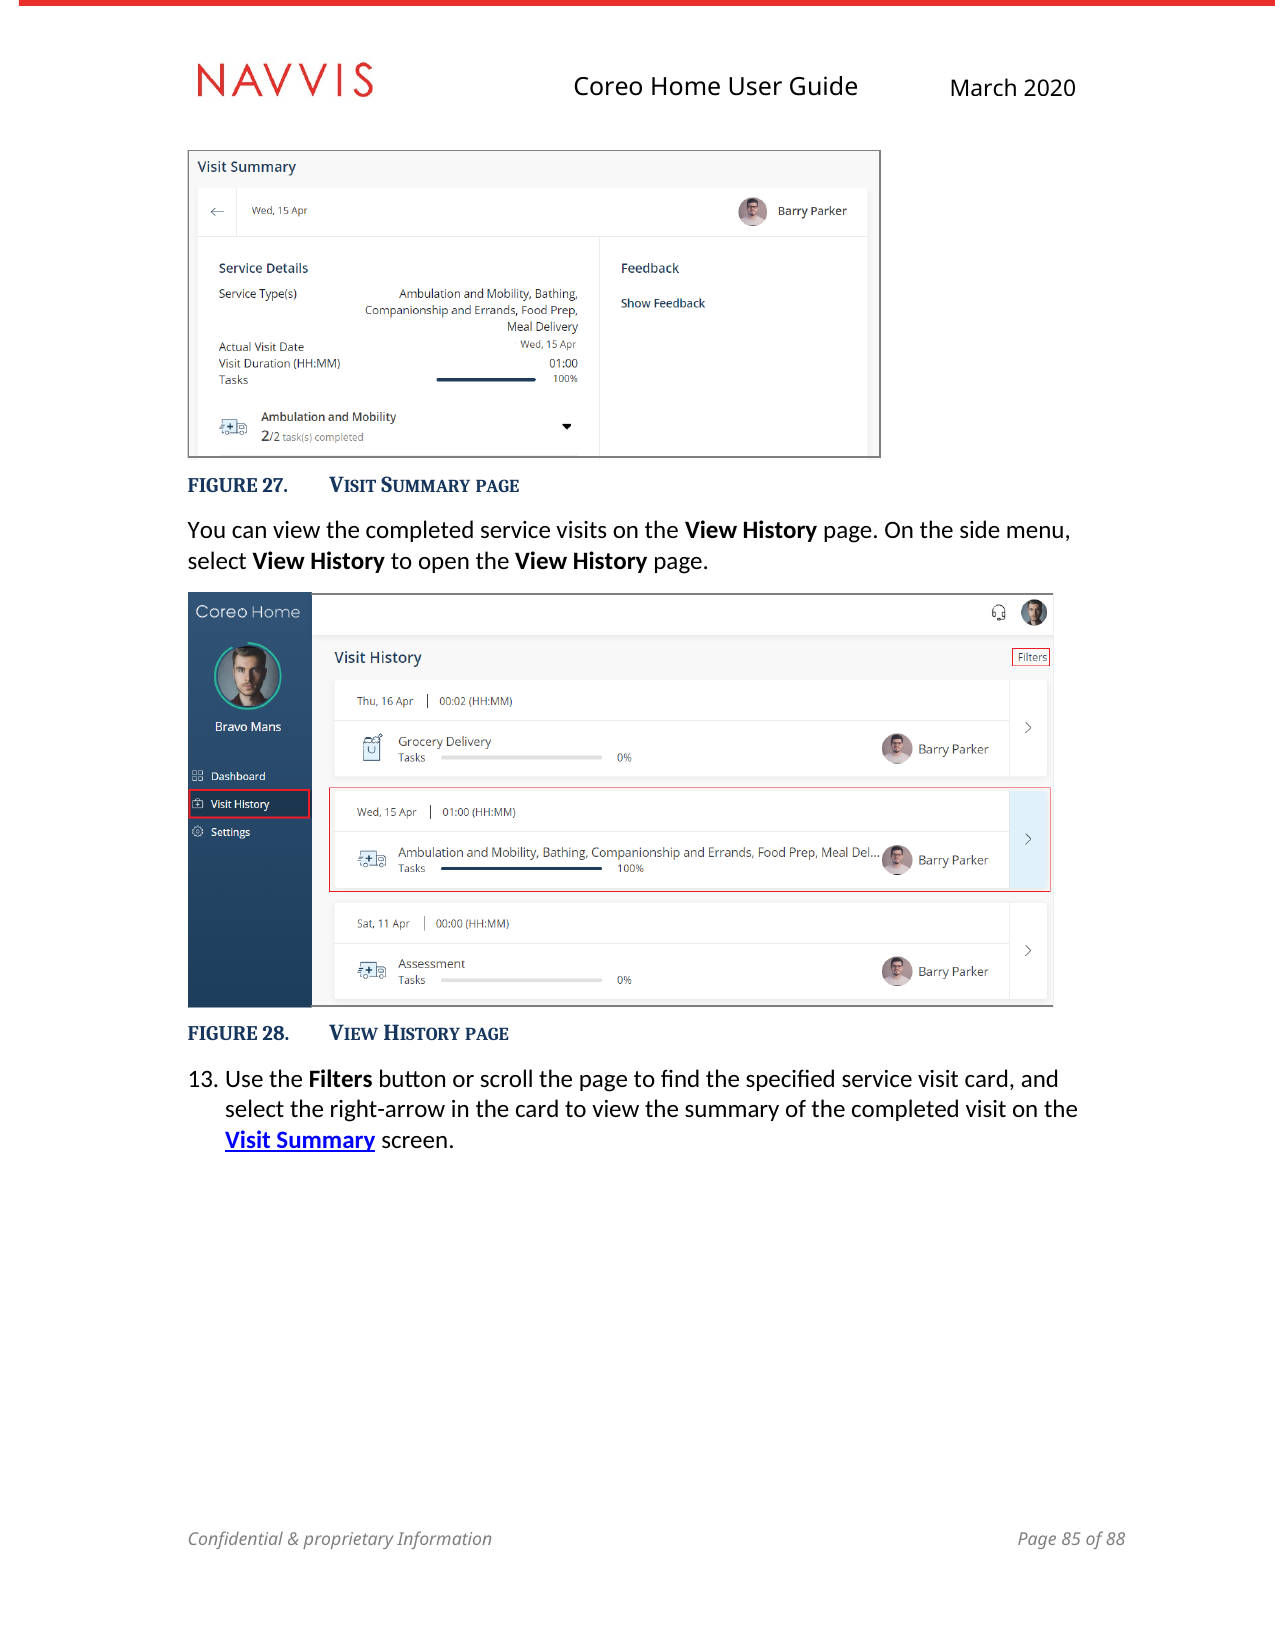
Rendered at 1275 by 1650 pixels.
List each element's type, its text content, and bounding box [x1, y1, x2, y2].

picture [187, 592, 1054, 1008]
picture [187, 55, 383, 104]
text View History page [187, 1020, 1087, 1047]
list You can view the completed service visits on the View History page. On the side menu, select View History to open the View History page. [187, 515, 1087, 576]
picture [187, 150, 882, 460]
list Use the Filters button or scroll the page to find the specified service visit card, and select the right-arrow in the card to view the summary of the completed visit on the Visit Summary screen. [187, 1063, 1087, 1154]
text Visit Summary page [187, 472, 1087, 498]
